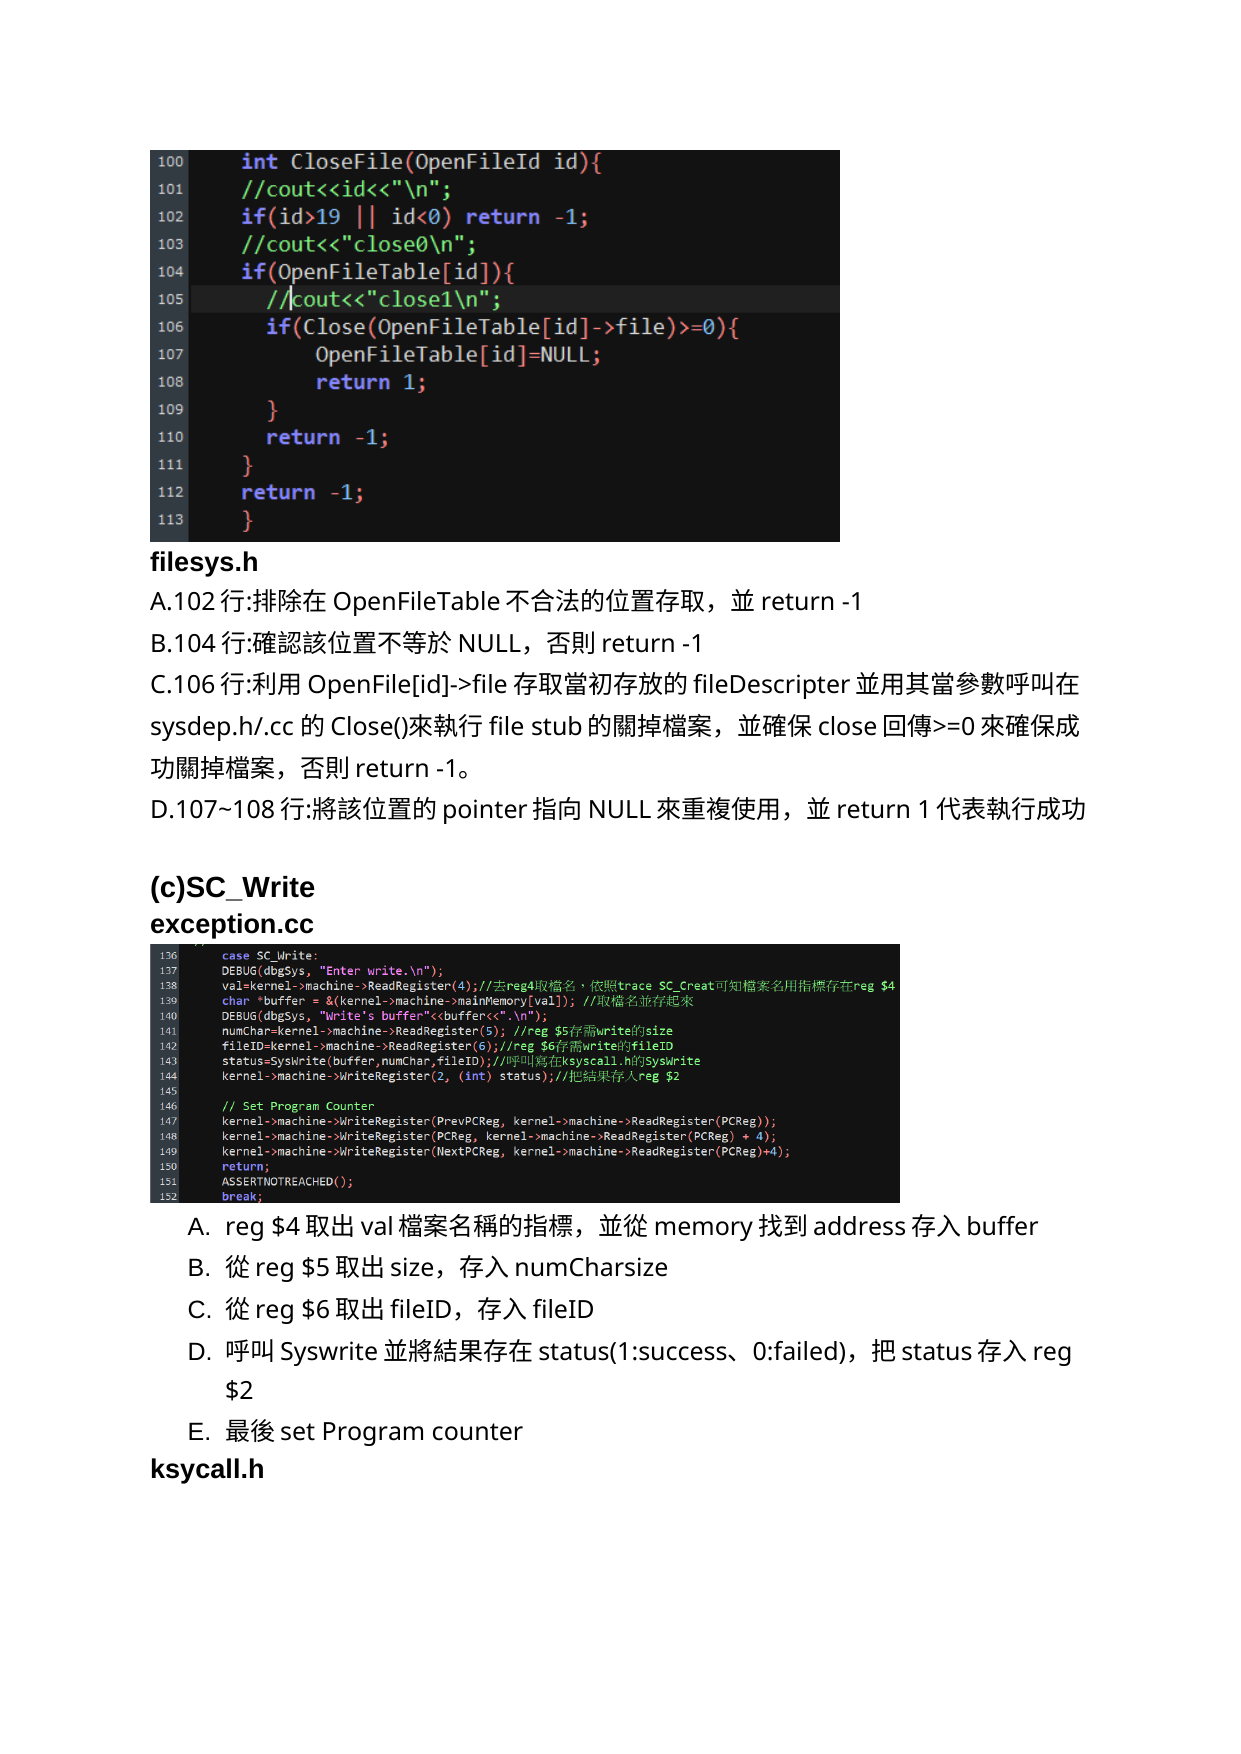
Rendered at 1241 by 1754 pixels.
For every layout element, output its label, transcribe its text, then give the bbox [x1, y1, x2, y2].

text B.104行:確認該位置不等於NULL，否則return -1 [150, 623, 1090, 659]
text filesys.h [150, 546, 1090, 577]
text C.106行:利用OpenFile[id]->file存取當初存放的fileDescripter並用其當參數呼叫在sysdep.h/.cc 的Close()來執行file stub的關掉檔案，並確保close回傳>=0來確保成功關掉檔案，否則return -1。 [150, 665, 1090, 784]
list 呼叫Syswrite並將結果存在status(1:success、0:failed)，把status存入reg $2 [187, 1331, 1090, 1406]
list 從reg $6取出fileID，存入fileID [187, 1289, 1090, 1326]
picture [150, 944, 900, 1203]
text ksycall.h [150, 1453, 1090, 1484]
list 從reg $5取出size，存入numCharsize [187, 1248, 1090, 1284]
list reg $4取出 val檔案名稱的指標，並從memory找到address存入buffer [187, 1206, 1090, 1242]
text exception.cc [150, 908, 1090, 940]
text A.102行:排除在OpenFileTable不合法的位置存取，並return -1 [150, 581, 1090, 618]
picture [150, 150, 840, 542]
text (c)SC_Write [150, 870, 1090, 903]
text D.107~108行:將該位置的pointer指向NULL來重複使用，並return 1代表執行成功 [150, 790, 1090, 826]
list 最後set Program counter [187, 1412, 1090, 1448]
